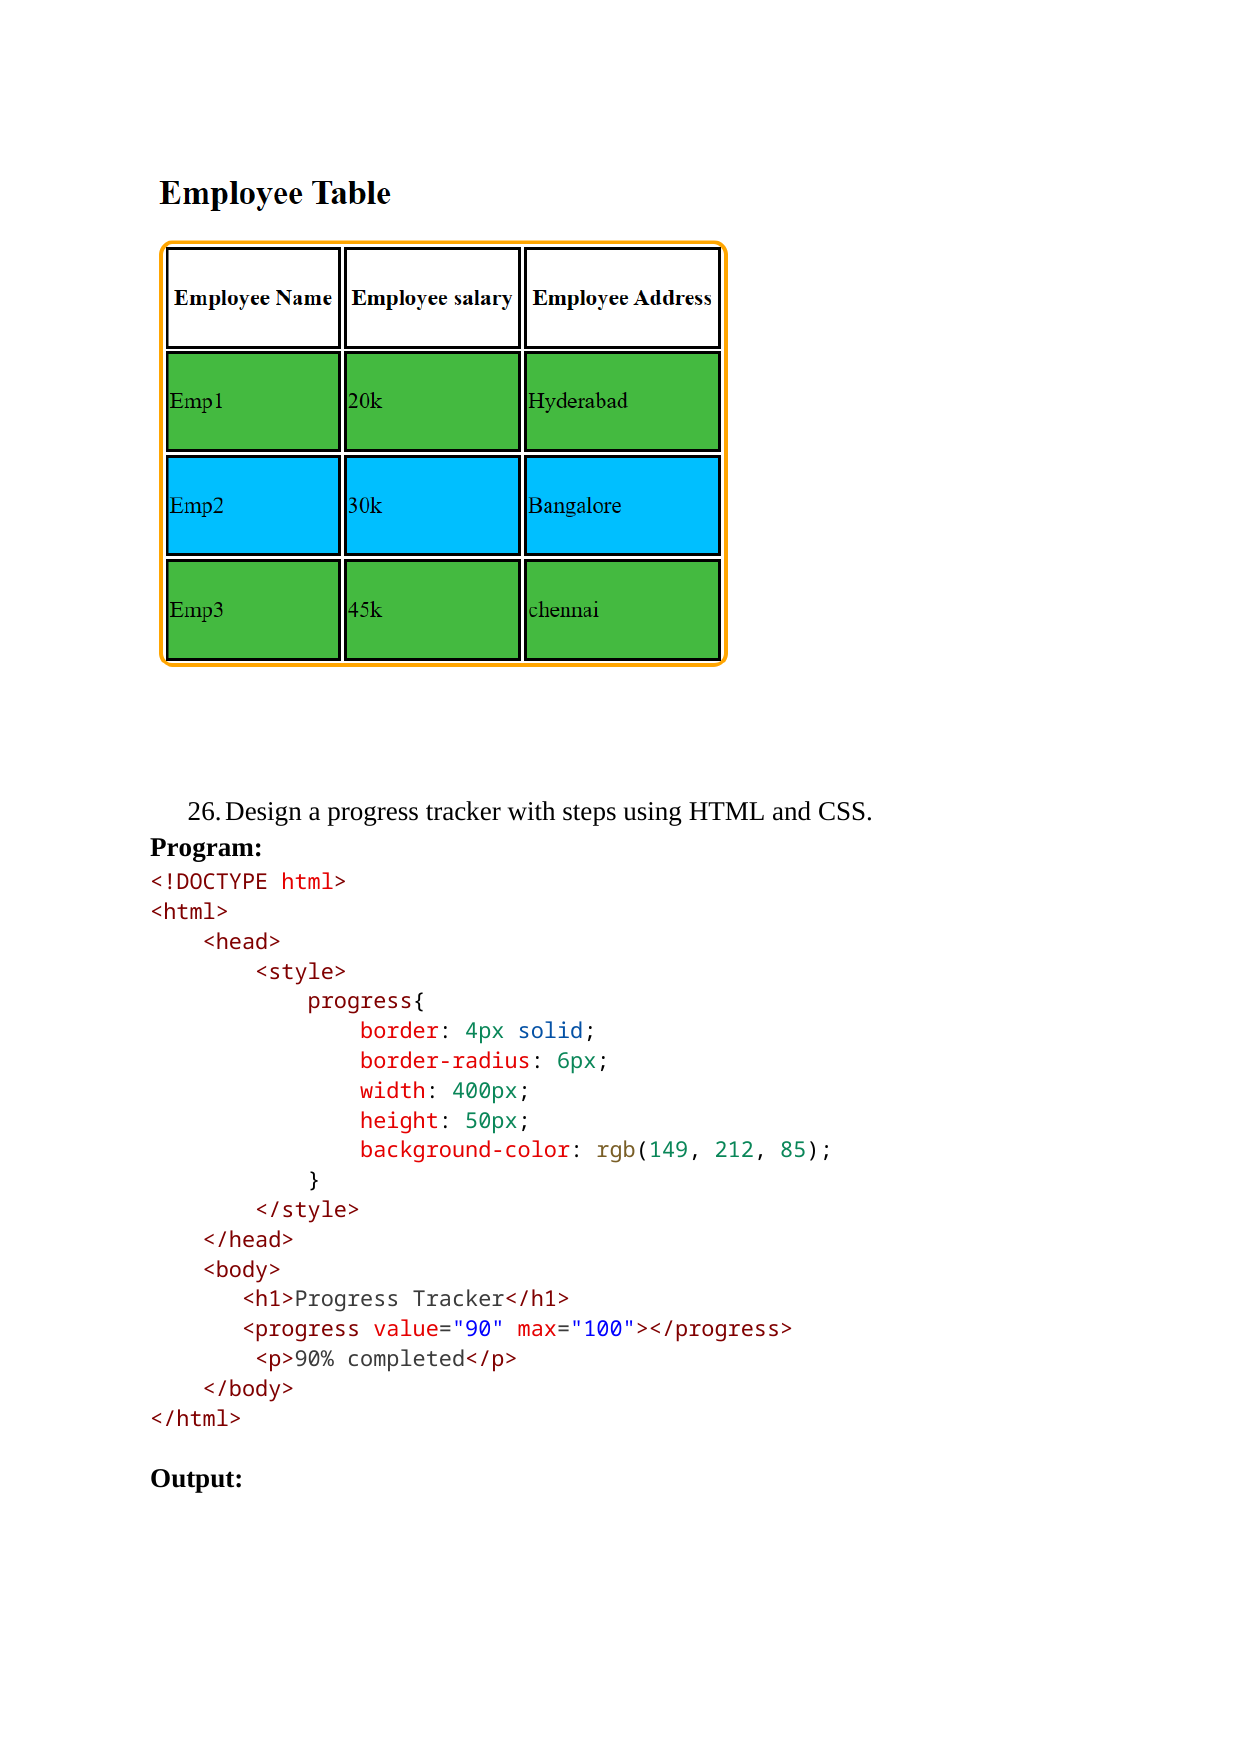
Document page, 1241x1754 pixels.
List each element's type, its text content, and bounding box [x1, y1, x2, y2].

text </body> [150, 1373, 1090, 1403]
list Design a progress tracker with steps using HTML and CSS. [187, 795, 1090, 826]
text <progress value="90" max="100"></progress> [150, 1313, 1090, 1343]
text <!DOCTYPE html> [150, 866, 1090, 896]
text <style> [150, 956, 1090, 986]
text <html> [150, 896, 1090, 926]
text height: 50px; [150, 1105, 1090, 1134]
text border-radius: 6px; [150, 1045, 1090, 1075]
text </head> [150, 1224, 1090, 1254]
text </html> [150, 1403, 1090, 1432]
text background-color: rgb(149, 212, 85); [150, 1134, 1090, 1164]
text <p>90% completed</p> [150, 1343, 1090, 1373]
text width: 400px; [150, 1075, 1090, 1105]
text progress{ [150, 986, 1090, 1015]
text <h1>Progress Tracker</h1> [150, 1283, 1090, 1313]
text <body> [150, 1254, 1090, 1283]
text </style> [150, 1194, 1090, 1224]
text Output: [150, 1462, 1090, 1493]
text } [150, 1164, 1090, 1194]
text border: 4px solid; [150, 1015, 1090, 1045]
text <head> [150, 926, 1090, 956]
picture [150, 150, 1091, 791]
text Program: [150, 831, 1090, 862]
